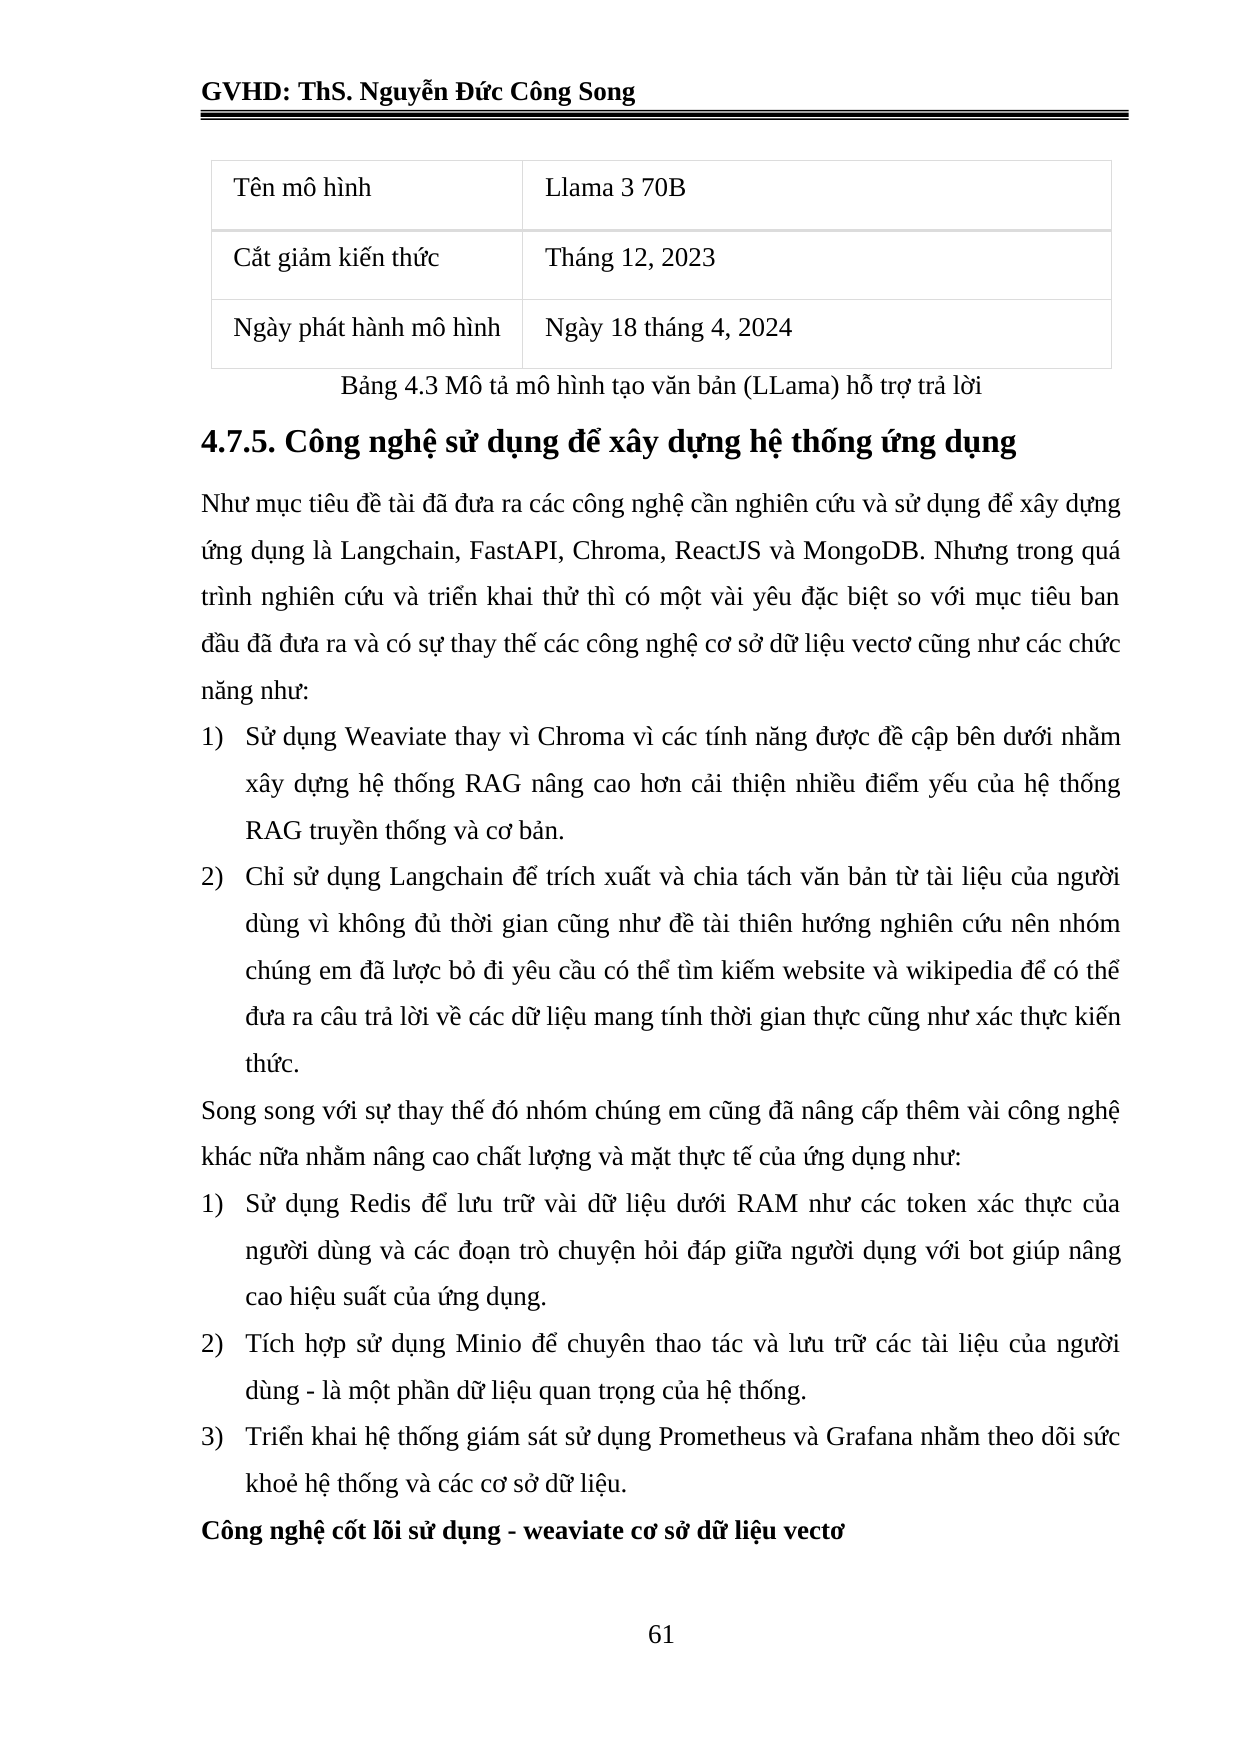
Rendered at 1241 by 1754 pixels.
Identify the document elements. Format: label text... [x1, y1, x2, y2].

subtitle Công nghệ sử dụng để xây dựng hệ thống ứng dụng [201, 421, 1122, 459]
table_cell Ngày phát hành mô hình [212, 300, 522, 368]
list Tích hợp sử dụng Minio để chuyên thao tác và lưu trữ các tài liệu của người dùng - là một phần dữ liệu quan trọng của hệ thống. [201, 1327, 1122, 1405]
list Sử dụng Redis để lưu trữ vài dữ liệu dưới RAM như các token xác thực của người dùng và các đoạn trò chuyện hỏi đáp giữa người dụng với bot giúp nâng cao hiệu suất của ứng dụng. [201, 1187, 1122, 1312]
text Song song với sự thay thế đó nhóm chúng em cũng đã nâng cấp thêm vài công nghệ khác nữa nhằm nâng cao chất lượng và mặt thực tế của ứng dụng như: [201, 1094, 1122, 1172]
table_cell Cắt giảm kiến thức [212, 232, 522, 299]
list Chỉ sử dụng Langchain để trích xuất và chia tách văn bản từ tài liệu của người dùng vì không đủ thời gian cũng như đề tài thiên hướng nghiên cứu nên nhóm chúng em đã lược bỏ đi yêu cầu có thể tìm kiếm website và wikipedia để có thể đưa ra câu trả lời về các dữ liệu mang tính thời gian thực cũng như xác thực kiến thức. [201, 860, 1122, 1078]
text Như mục tiêu đề tài đã đưa ra các công nghệ cần nghiên cứu và sử dụng để xây dựng ứng dụng là Langchain, FastAPI, Chroma, ReactJS và MongoDB. Nhưng trong quá trình nghiên cứu và triển khai thử thì có một vài yêu đặc biệt so với mục tiêu ban đầu đã đưa ra và có sự thay thế các công nghệ cơ sở dữ liệu vectơ cũng như các chức năng như: [201, 487, 1122, 705]
table_header Llama 3 70B [523, 161, 1111, 229]
text Công nghệ cốt lõi sử dụng - weaviate cơ sở dữ liệu vectơ [201, 1514, 1122, 1545]
text Bảng 4.9 Mô tả mô hình tạo văn bản (LLama) hỗ trợ trả lời [201, 369, 1122, 400]
table_header Tên mô hình [212, 161, 522, 229]
list Sử dụng Weaviate thay vì Chroma vì các tính năng được đề cập bên dưới nhằm xây dựng hệ thống RAG nâng cao hơn cải thiện nhiều điểm yếu của hệ thống RAG truyền thống và cơ bản. [201, 720, 1122, 845]
table_cell Ngày 18 tháng 4, 2024 [523, 300, 1111, 368]
table_cell Tháng 12, 2023 [523, 232, 1111, 299]
list Triển khai hệ thống giám sát sử dụng Prometheus và Grafana nhằm theo dõi sức khoẻ hệ thống và các cơ sở dữ liệu. [201, 1420, 1122, 1498]
